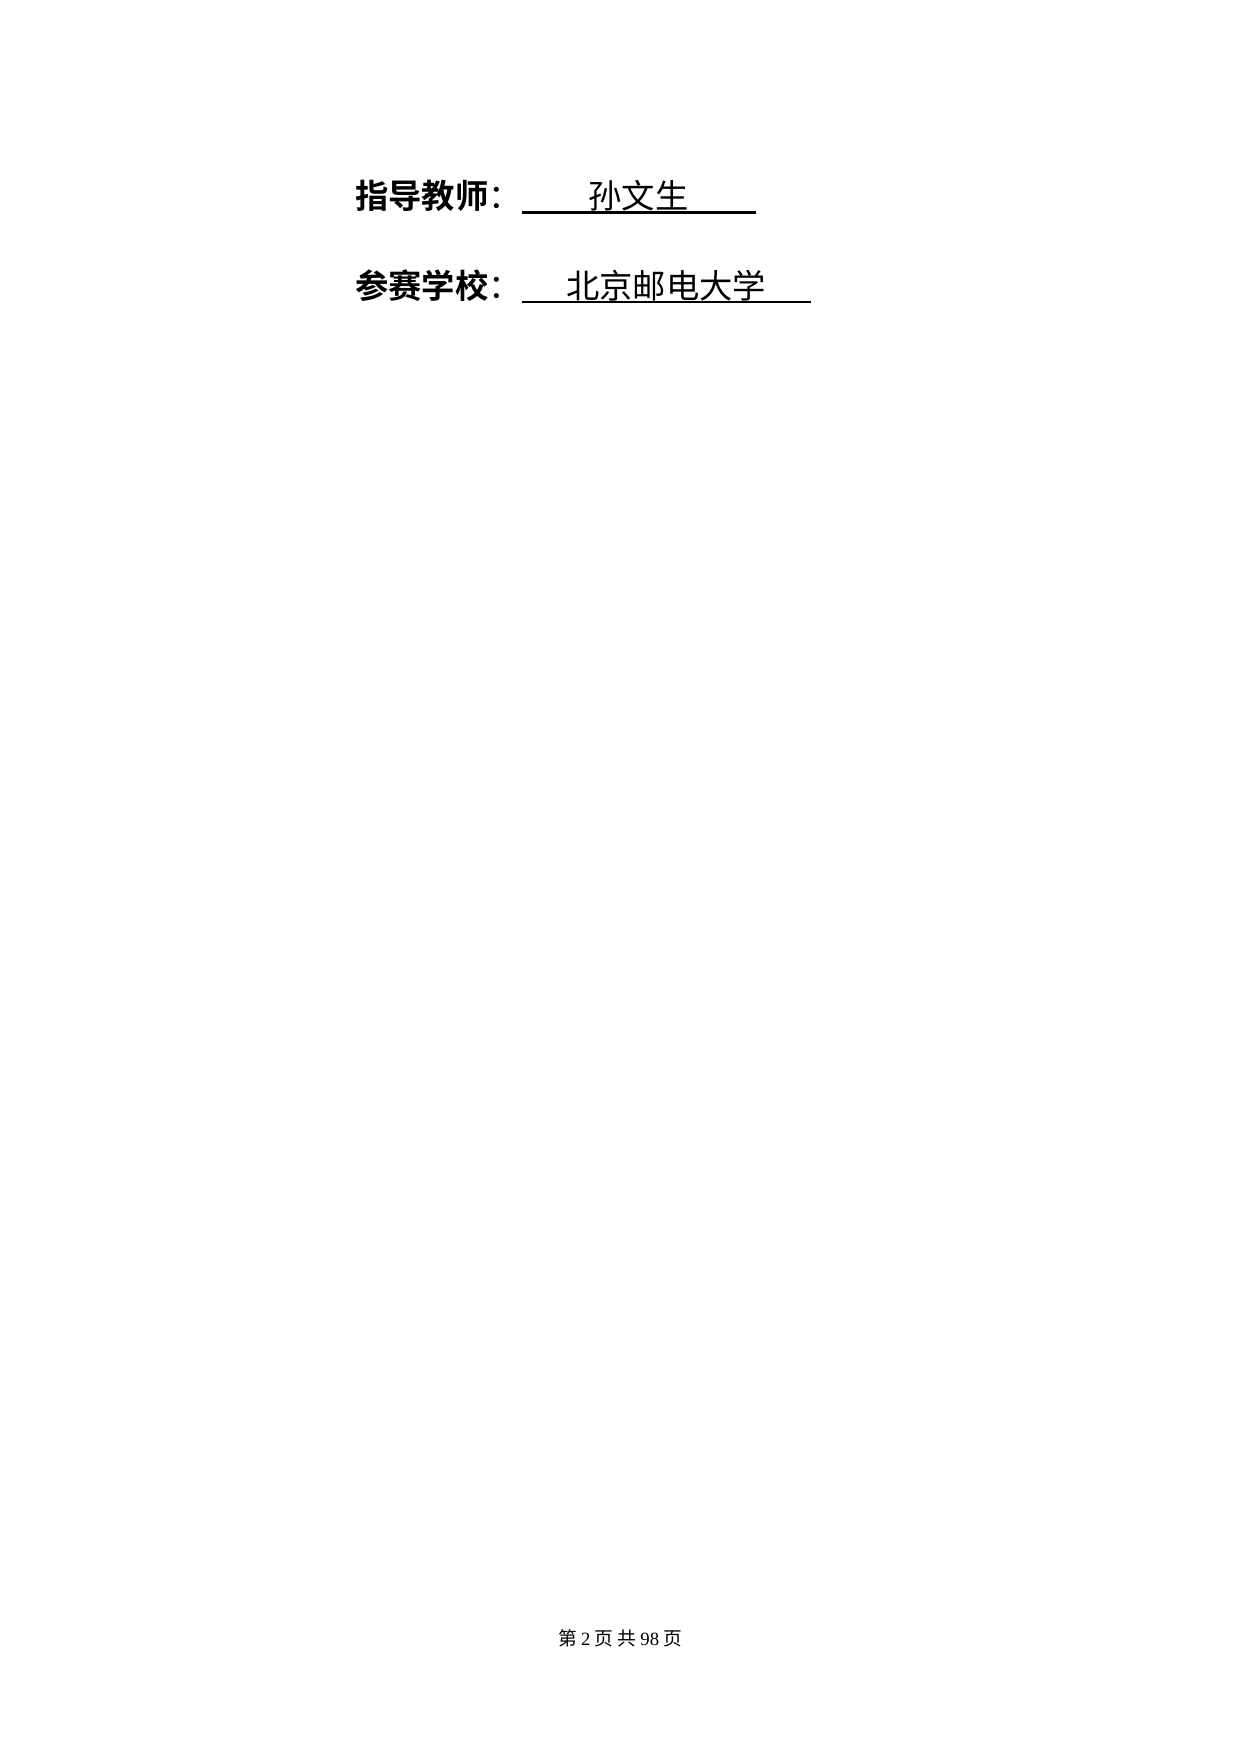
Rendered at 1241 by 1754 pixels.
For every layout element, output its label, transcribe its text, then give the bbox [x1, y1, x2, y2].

text 指导教师： 孙文生 [187, 162, 1053, 227]
text 参赛学校： 北京邮电大学 [187, 251, 1053, 316]
